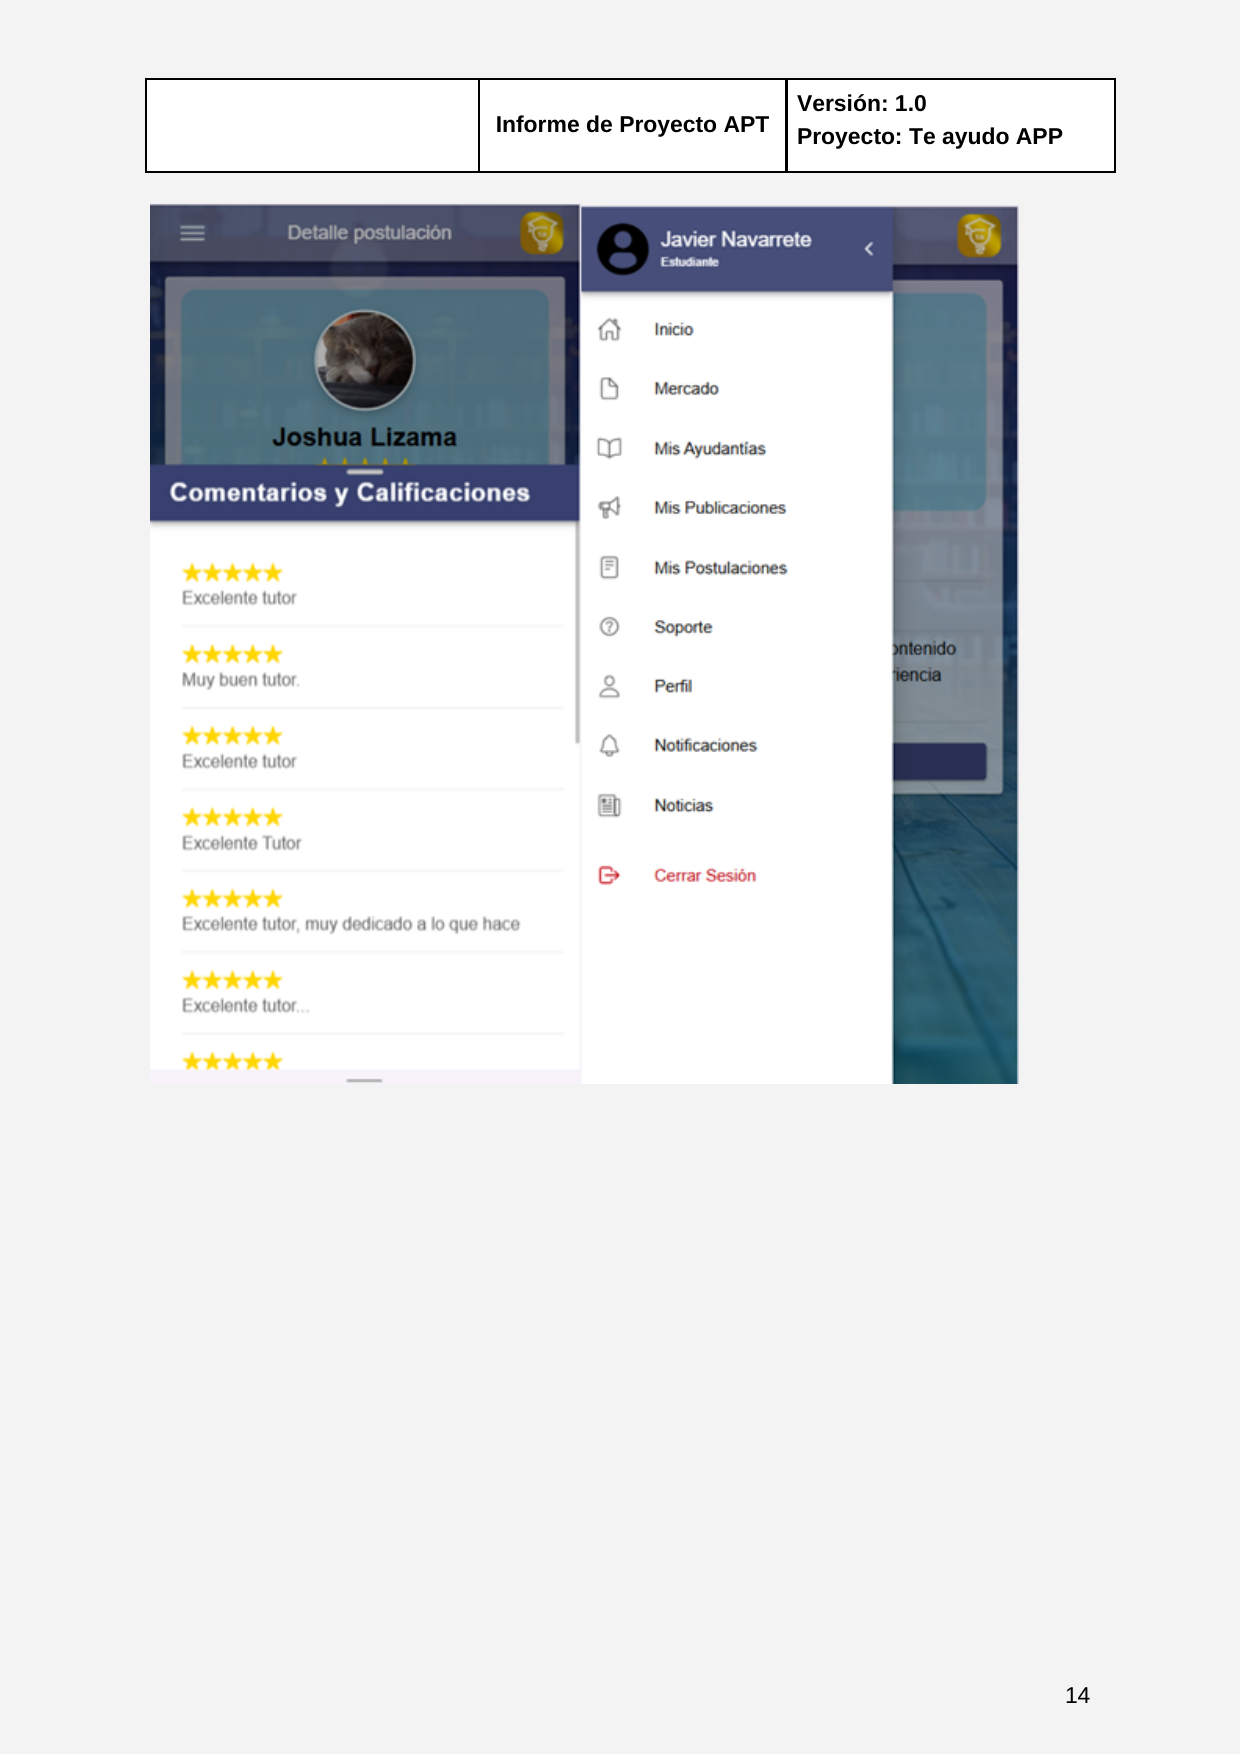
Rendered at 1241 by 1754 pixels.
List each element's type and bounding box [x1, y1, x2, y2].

picture [150, 203, 1019, 1084]
